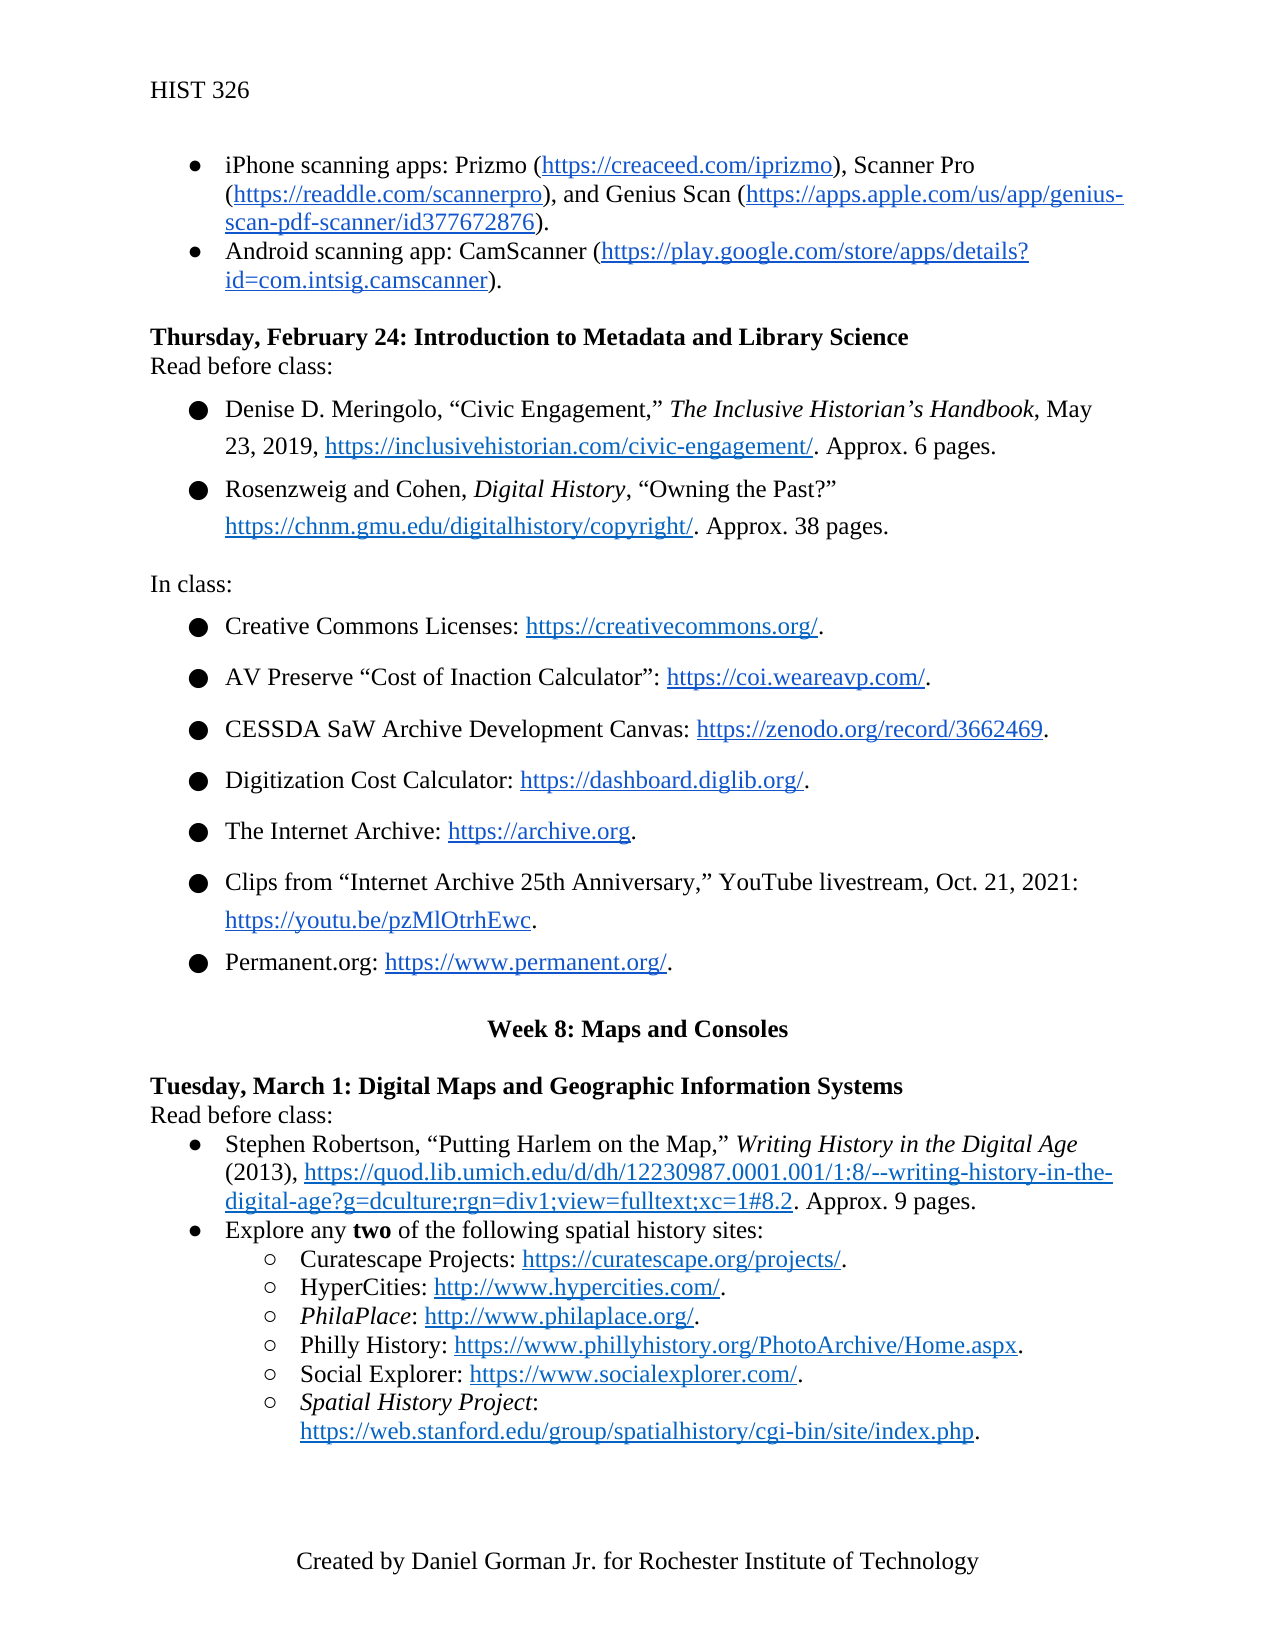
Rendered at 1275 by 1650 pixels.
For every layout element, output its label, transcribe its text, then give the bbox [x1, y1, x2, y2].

list Denise D. Meringolo, “Civic Engagement,” The Inclusive Historian’s Handbook, May 23, 2019, https://inclusivehistorian.com/civic-engagement/. Approx. 6 pages. [187, 380, 1125, 460]
list Permanent.org: https://www.permanent.org/. [187, 934, 1125, 985]
list Creative Commons Licenses: https://creativecommons.org/. [187, 597, 1125, 649]
text Week 8: Maps and Consoles [150, 1014, 1125, 1042]
text Thursday, February 24: Introduction to Metadata and Library Science [150, 322, 1125, 351]
list Android scanning app: CamScanner (https://play.google.com/store/apps/details?id=com.intsig.camscanner). [187, 236, 1125, 294]
list Digitization Cost Calculator: https://dashboard.diglib.org/. [187, 751, 1125, 802]
list Clips from “Internet Archive 25th Anniversary,” YouTube livestream, Oct. 21, 2021: https://youtu.be/pzMlOtrhEwc. [187, 854, 1125, 934]
list Rosenzweig and Cohen, Digital History, “Owning the Past?” https://chnm.gmu.edu/digitalhistory/copyright/. Approx. 38 pages. [187, 460, 1125, 540]
list PhilaPlace: http://www.philaplace.org/. [262, 1301, 1125, 1330]
text Read before class: [150, 1100, 1125, 1129]
list Philly History: https://www.phillyhistory.org/PhotoArchive/Home.aspx. [262, 1330, 1125, 1359]
text Read before class: [150, 351, 1125, 380]
list Spatial History Project: https://web.stanford.edu/group/spatialhistory/cgi-bin/site/index.php. [262, 1387, 1125, 1445]
list CESSDA SaW Archive Development Canvas: https://zenodo.org/record/3662469. [187, 700, 1125, 751]
list Curatescape Projects: https://curatescape.org/projects/. [262, 1244, 1125, 1272]
text In class: [150, 569, 1125, 597]
list Social Explorer: https://www.socialexplorer.com/. [262, 1359, 1125, 1387]
list HyperCities: http://www.hypercities.com/. [262, 1272, 1125, 1301]
list Explore any two of the following spatial history sites: [187, 1215, 1125, 1244]
list AV Preserve “Cost of Inaction Calculator”: https://coi.weareavp.com/. [187, 649, 1125, 700]
list Stephen Robertson, “Putting Harlem on the Map,” Writing History in the Digital Age (2013), https://quod.lib.umich.edu/d/dh/12230987.0001.001/1:8/--writing-history-in-the-digital-age?g=dculture;rgn=div1;view=fulltext;xc=1#8.2. Approx. 9 pages. [187, 1129, 1125, 1215]
list iPhone scanning apps: Prizmo (https://creaceed.com/iprizmo), Scanner Pro (https://readdle.com/scannerpro), and Genius Scan (https://apps.apple.com/us/app/genius-scan-pdf-scanner/id377672876). [187, 150, 1125, 236]
list The Internet Archive: https://archive.org. [187, 802, 1125, 854]
text Tuesday, March 1: Digital Maps and Geographic Information Systems [150, 1071, 1125, 1100]
